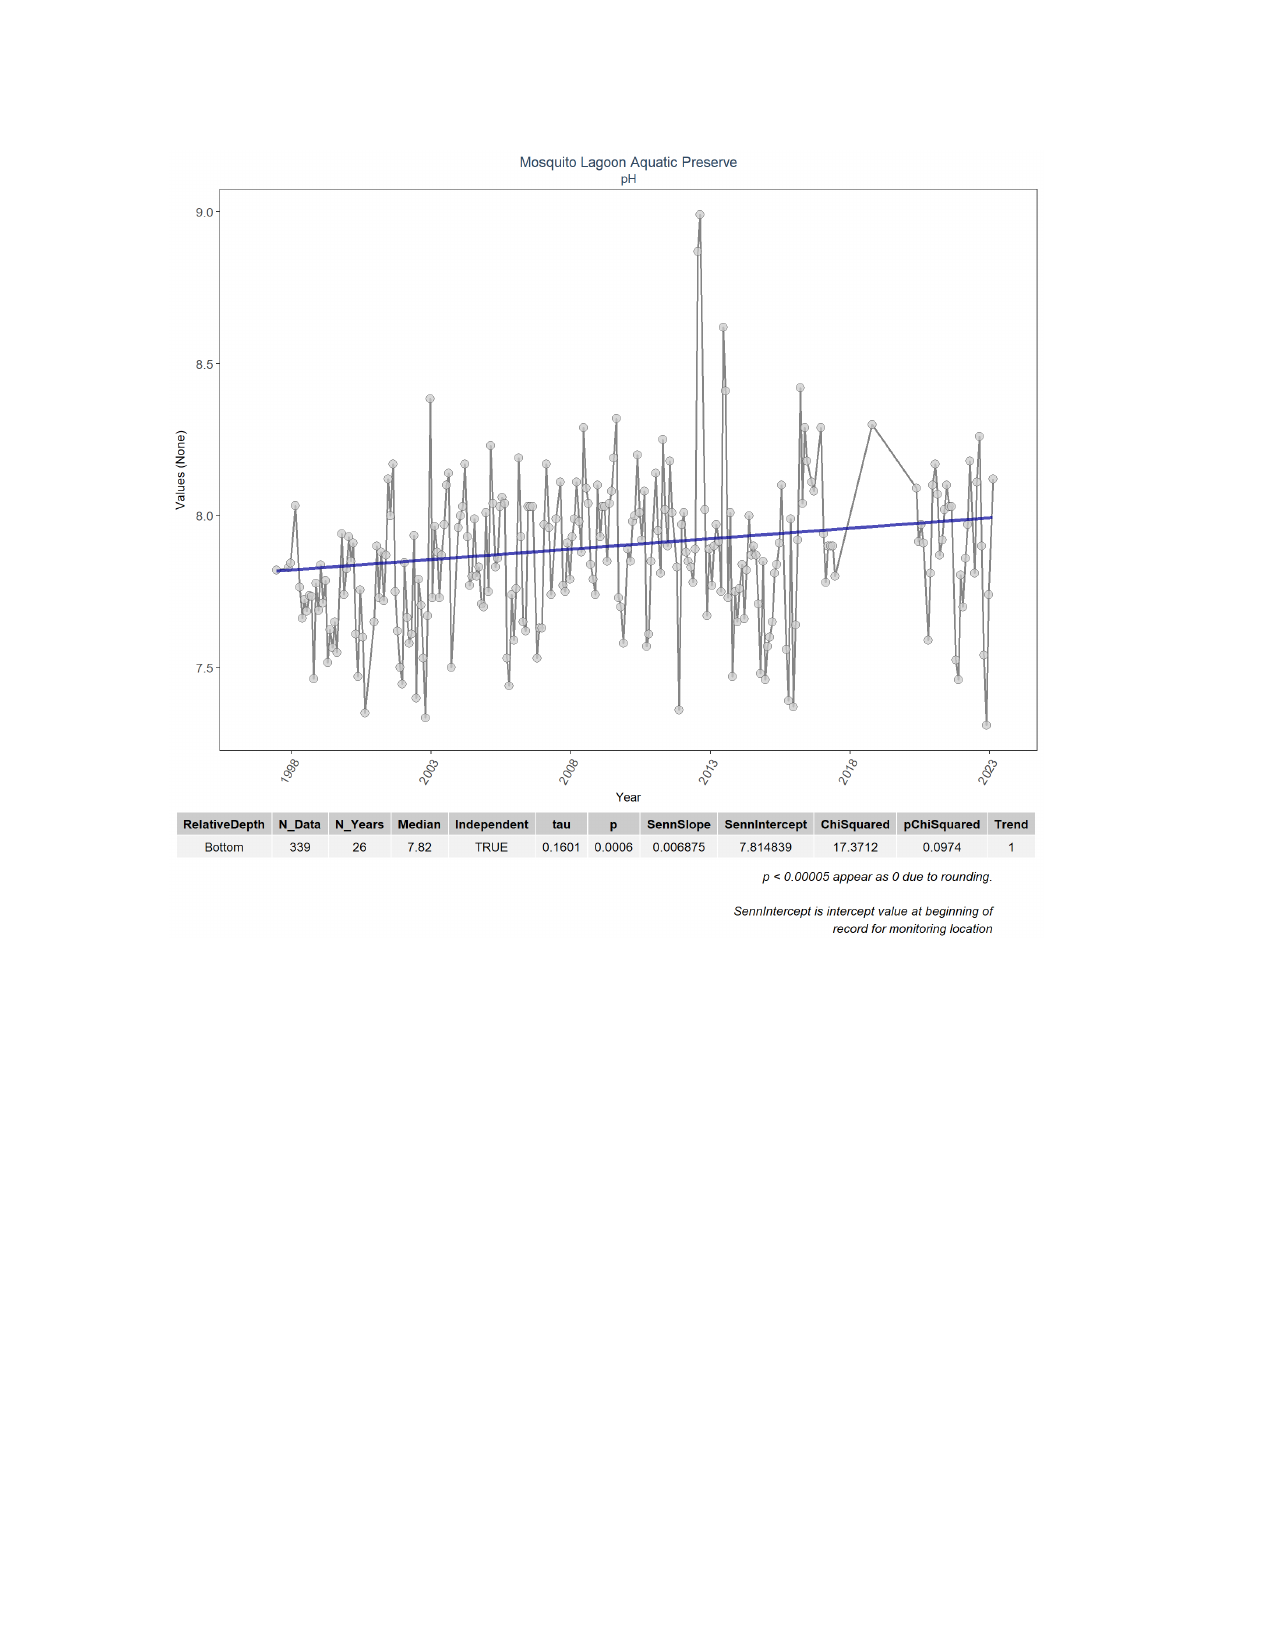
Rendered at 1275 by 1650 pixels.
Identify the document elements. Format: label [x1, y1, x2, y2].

picture [168, 150, 1044, 938]
